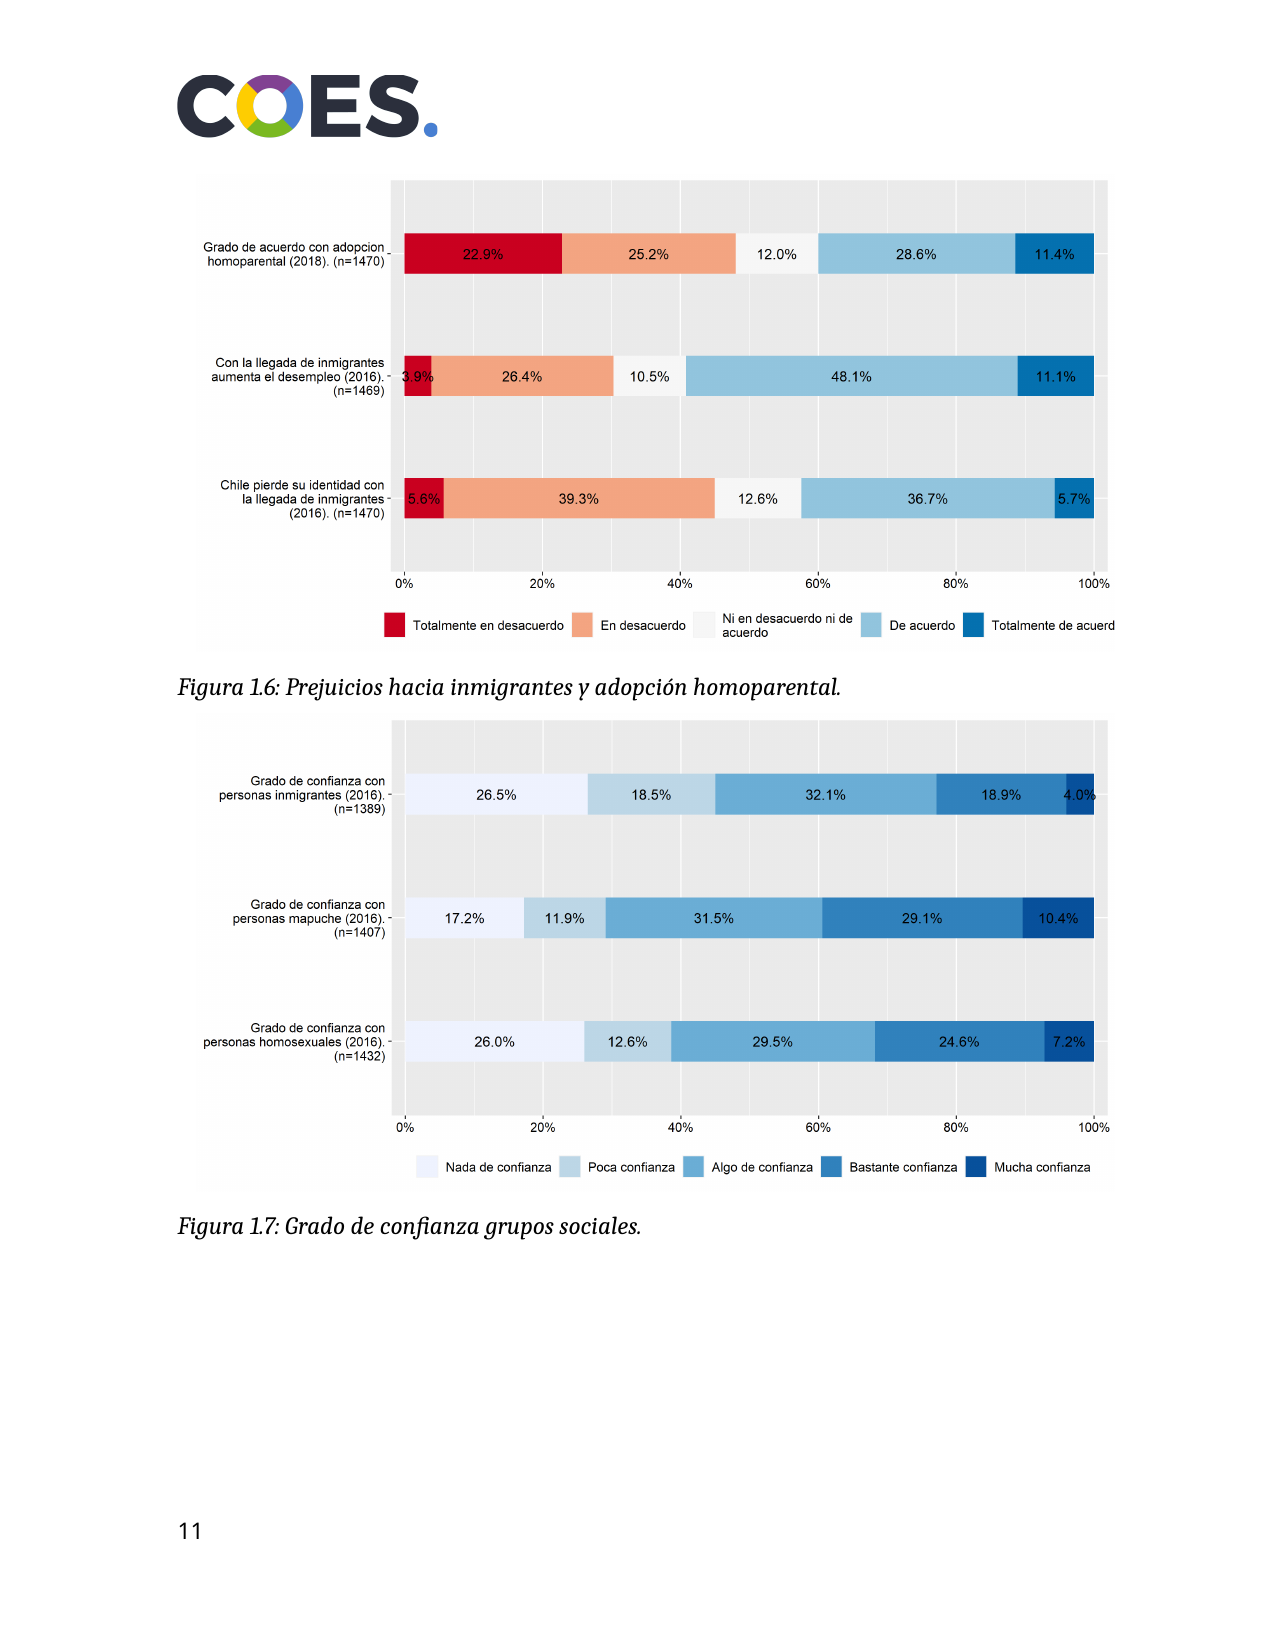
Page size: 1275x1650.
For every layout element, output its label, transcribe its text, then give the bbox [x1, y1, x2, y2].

picture [177, 75, 438, 146]
picture [196, 713, 1115, 1192]
picture [196, 174, 1115, 652]
text Figura 1.6: Prejuicios hacia inmigrantes y adopción homoparental. [177, 672, 1098, 701]
text Figura 1.7: Grado de confianza grupos sociales. [177, 1212, 1098, 1241]
